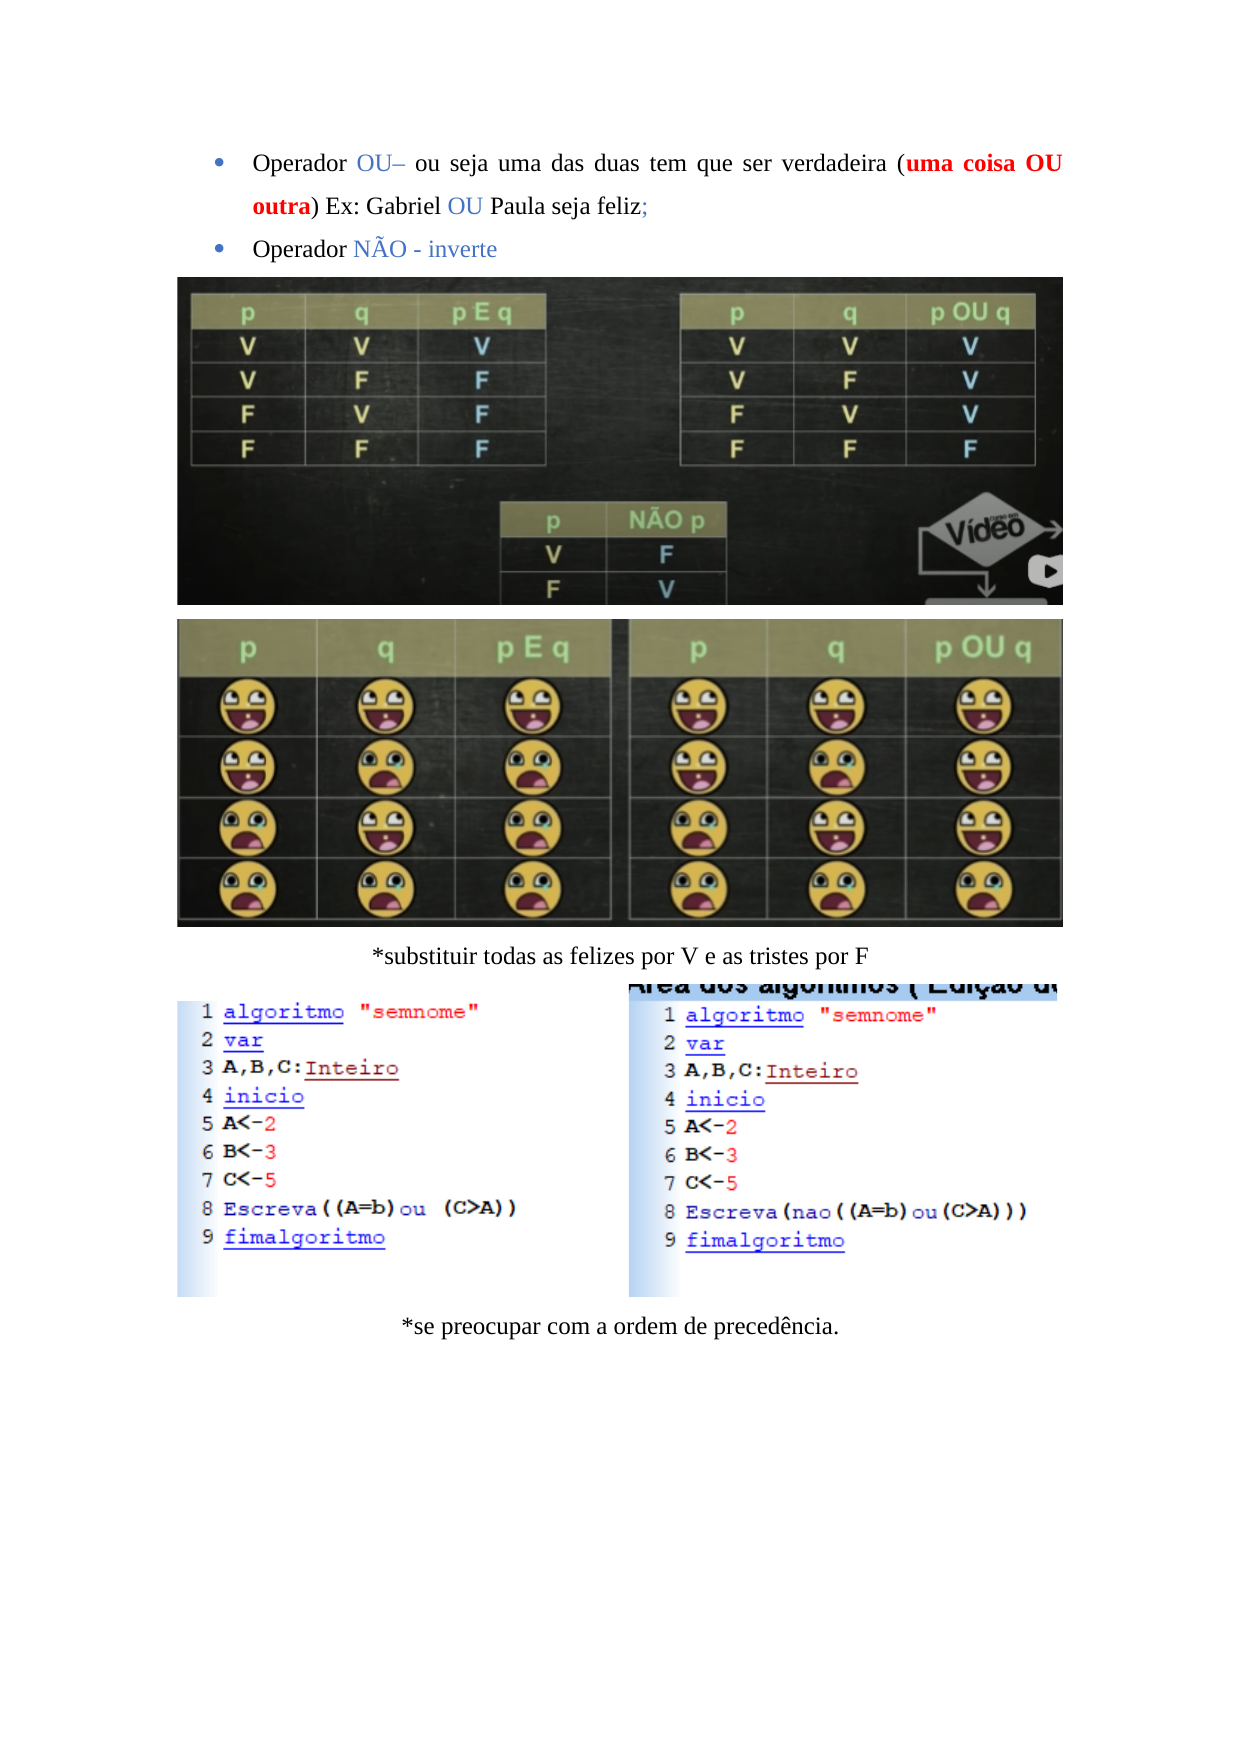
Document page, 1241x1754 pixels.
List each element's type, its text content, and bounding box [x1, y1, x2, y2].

picture [177, 1001, 623, 1297]
list Operador NÃO - inverte [215, 234, 1063, 263]
picture [177, 619, 1063, 927]
text *substituir todas as felizes por V e as tristes por F [177, 941, 1063, 970]
picture [628, 984, 1058, 1297]
text *se preocupar com a ordem de precedência. [177, 1311, 1063, 1340]
list Operador OU– ou seja uma das duas tem que ser verdadeira (uma coisa OU outra) Ex: Gabriel OU Paula seja feliz; [215, 148, 1063, 219]
picture [177, 277, 1063, 605]
